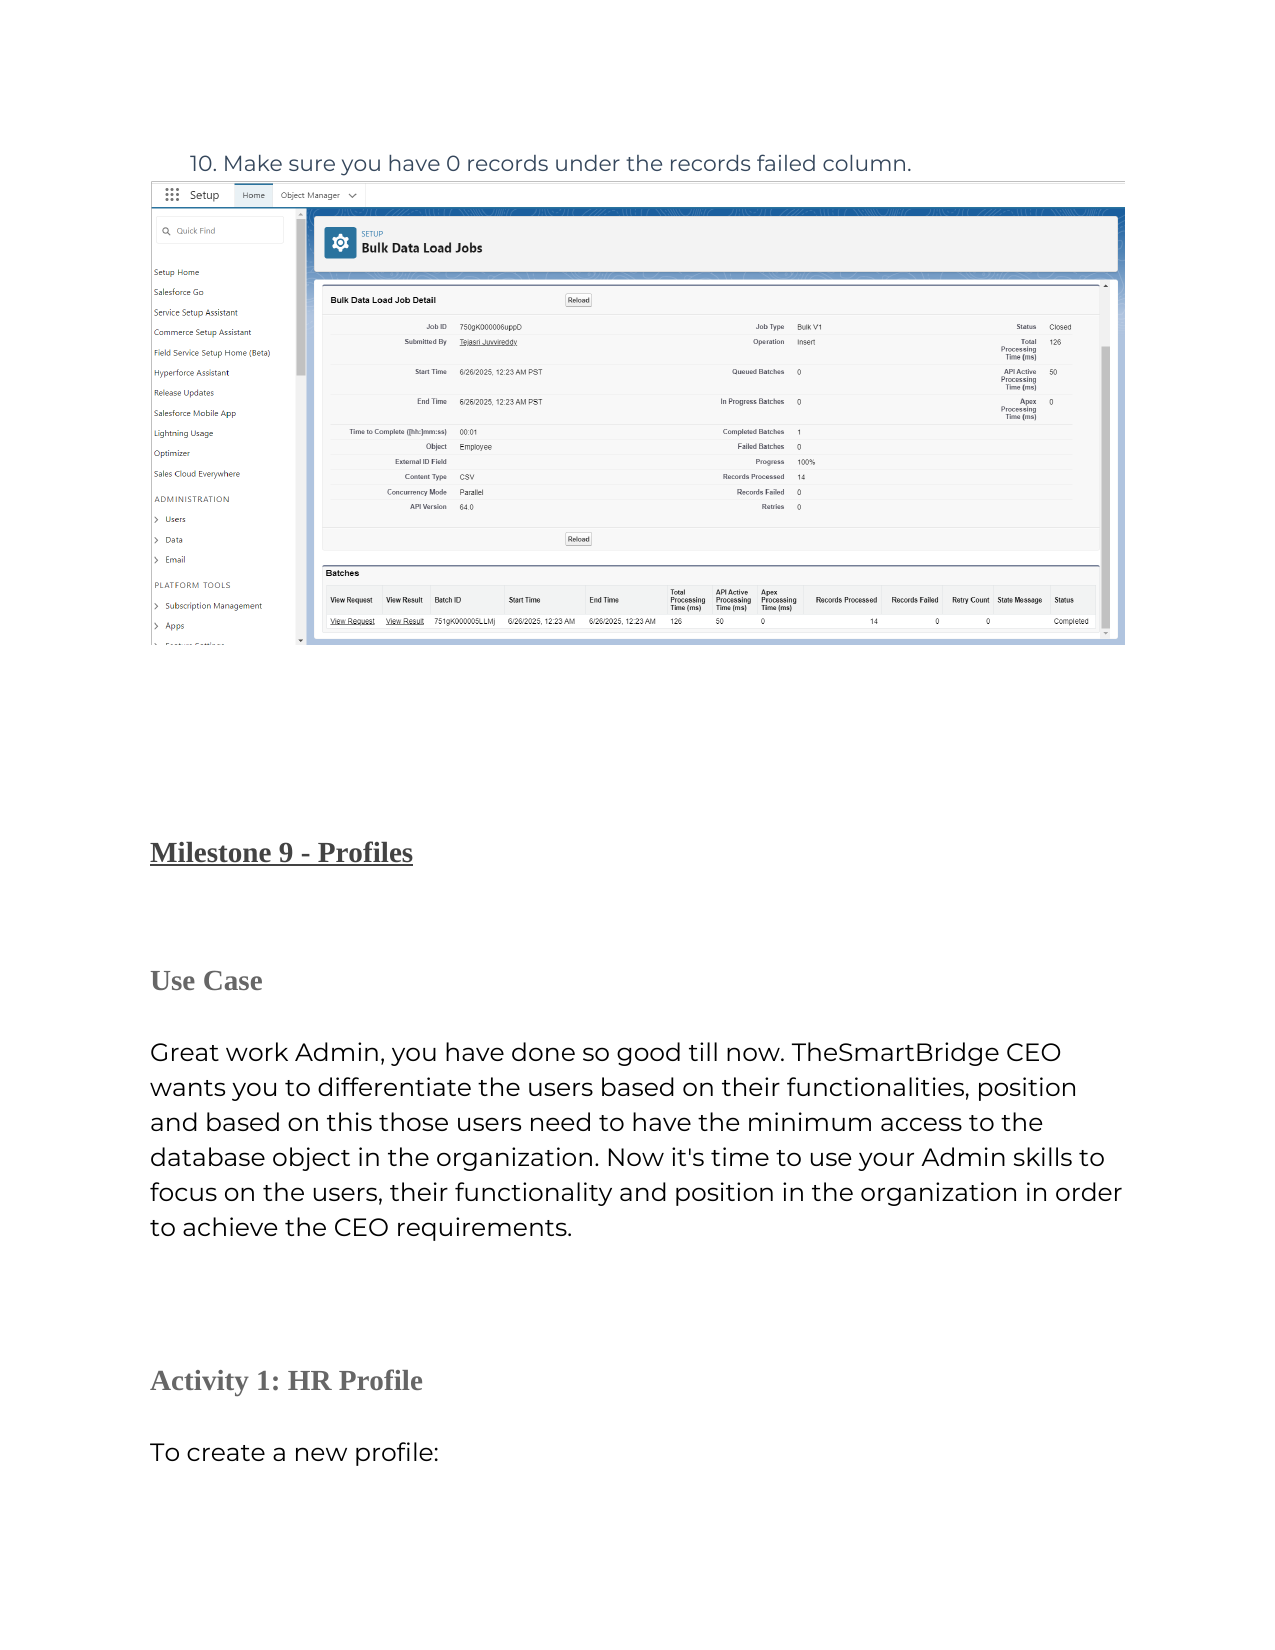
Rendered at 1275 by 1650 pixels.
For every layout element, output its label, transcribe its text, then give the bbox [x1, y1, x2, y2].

text Great work Admin, you have done so good till now. TheSmartBridge CEO wants you to differentiate the users based on their functionalities, position and based on this those users need to have the minimum access to the database object in the organization. Now it's time to use your Admin skills to focus on the users, their functionality and position in the organization in order to achieve the CEO requirements. [150, 1037, 1125, 1243]
subtitle Milestone 9 - Profiles [150, 835, 1125, 869]
text To create a new profile: [150, 1438, 1125, 1468]
subtitle Activity 1: HR Profile [150, 1363, 1125, 1397]
picture [150, 180, 1125, 646]
subtitle Use Case [150, 963, 1125, 996]
text 10. Make sure you have 0 records under the records failed column. [150, 150, 1125, 180]
